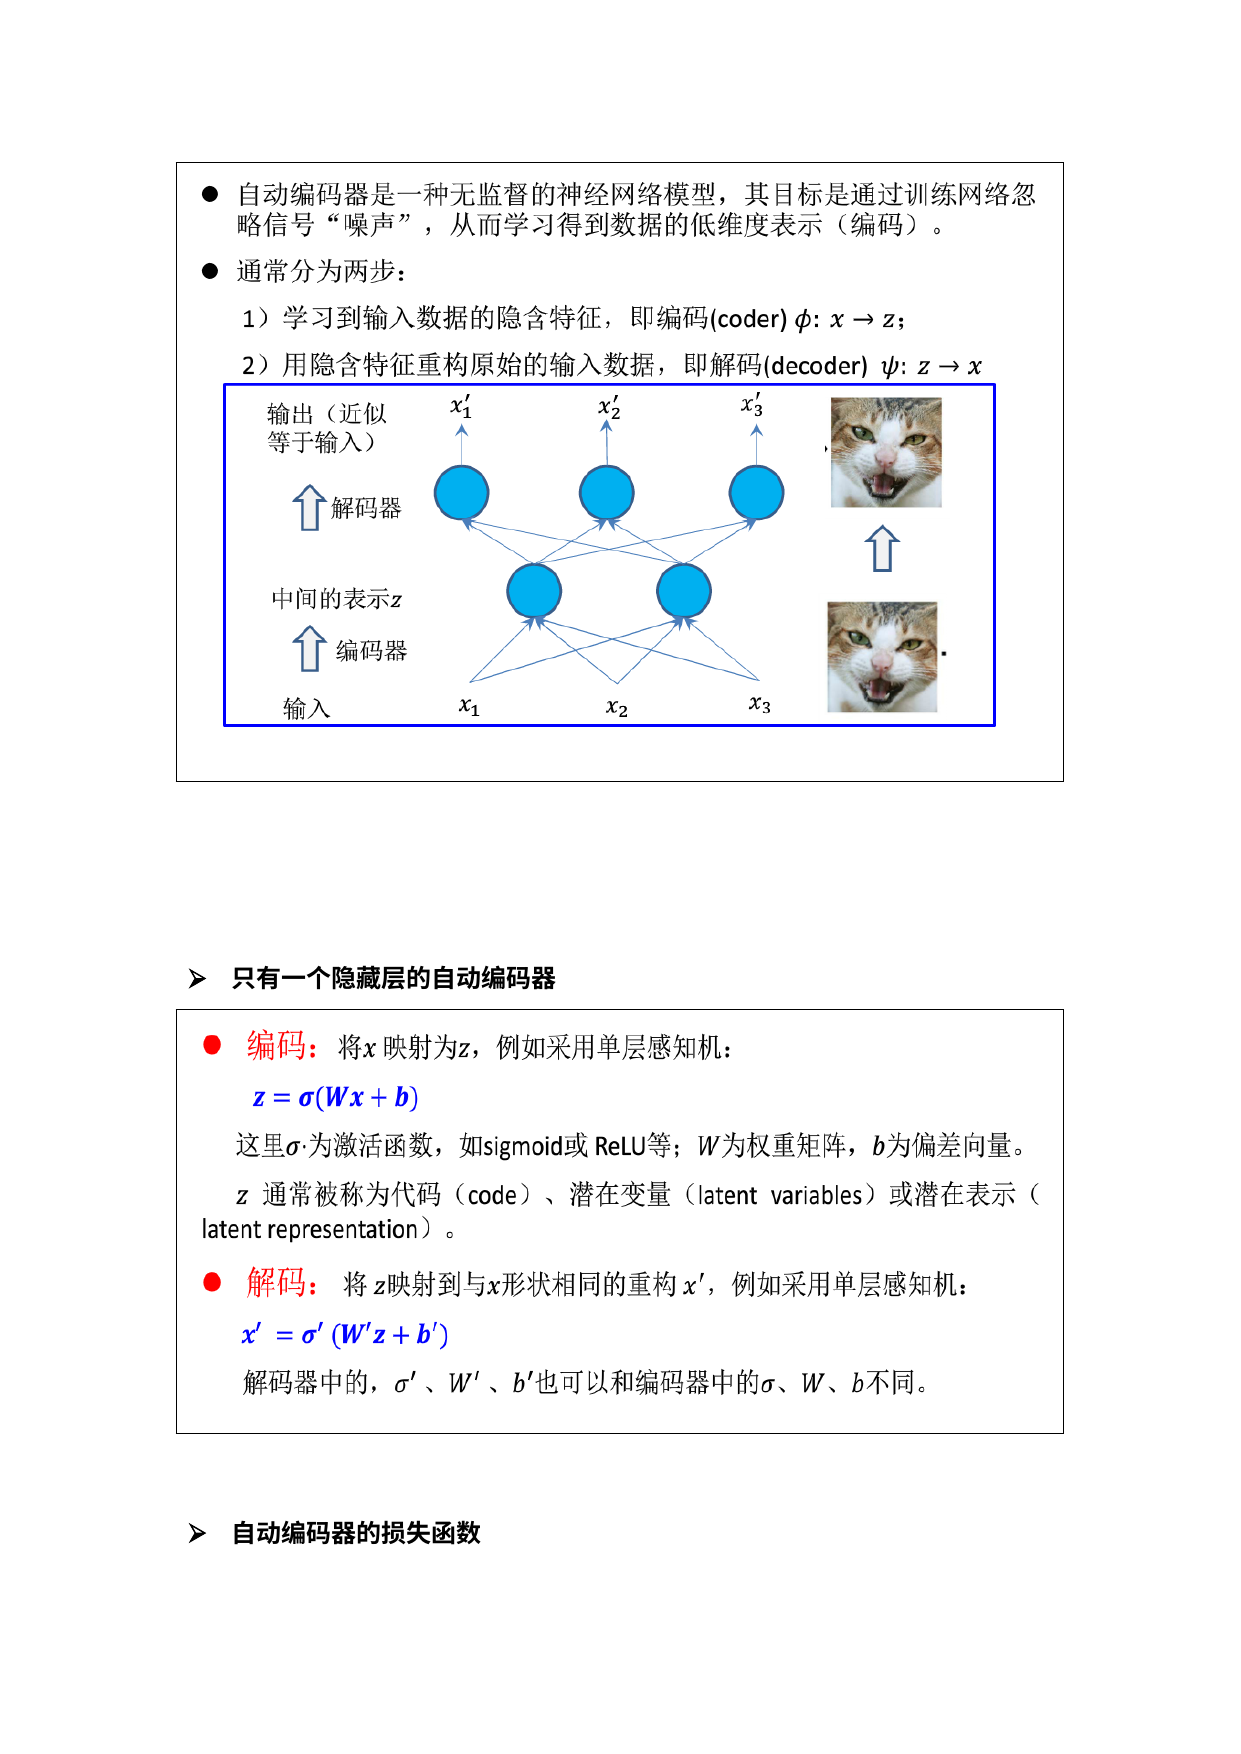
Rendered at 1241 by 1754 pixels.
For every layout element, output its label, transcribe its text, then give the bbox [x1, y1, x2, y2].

list 自动编码器的损失函数 [187, 1499, 1053, 1564]
table_header [177, 1010, 1063, 1433]
picture [187, 163, 1052, 756]
table_header [177, 163, 1063, 781]
picture [187, 1010, 1053, 1416]
list 只有一个隐藏层的自动编码器 [187, 944, 1053, 1009]
